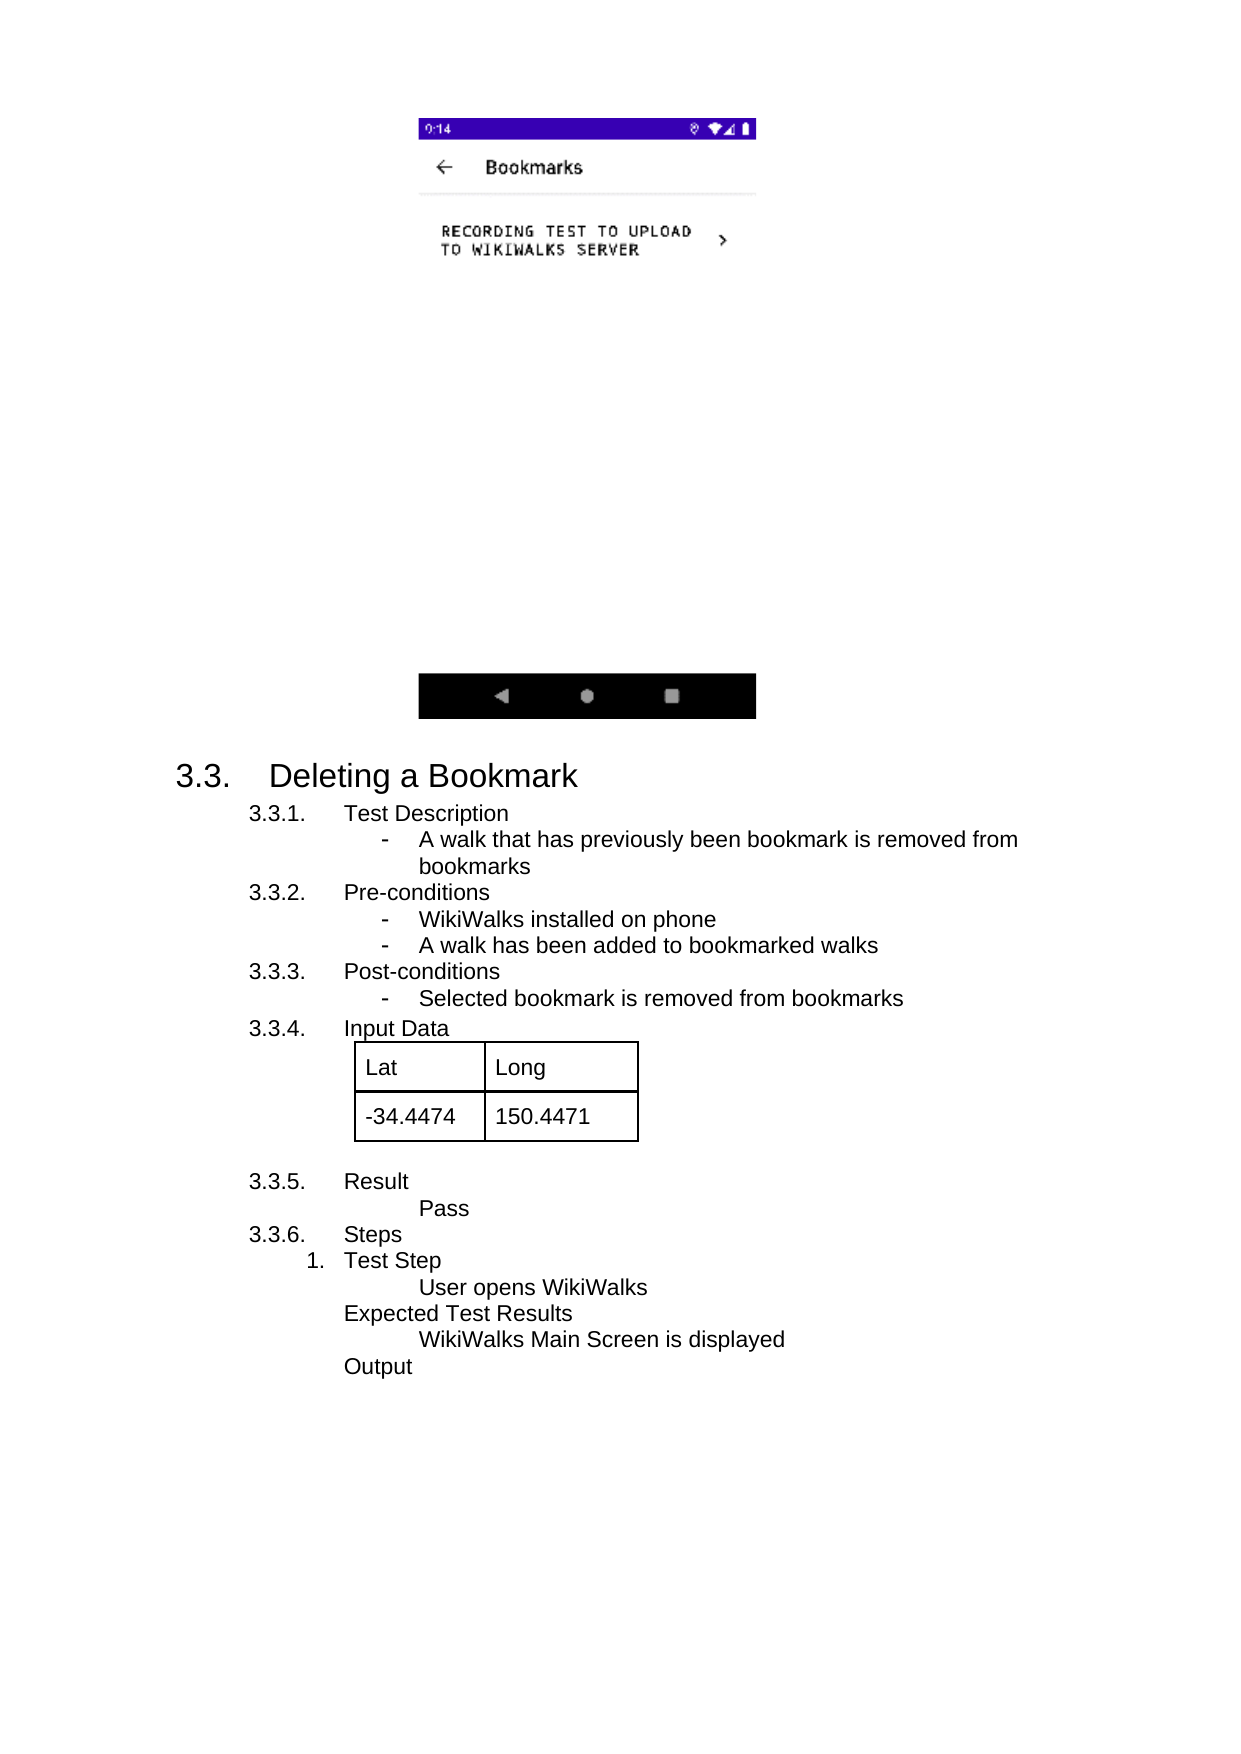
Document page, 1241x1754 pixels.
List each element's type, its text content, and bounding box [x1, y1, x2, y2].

text Output [268, 1353, 1122, 1379]
text User opens WikiWalks [268, 1273, 1122, 1300]
list WikiWalks installed on phone [381, 906, 1122, 932]
list A walk has been added to bookmarked walks [381, 932, 1122, 958]
list Selected bookmark is removed from bookmarks [381, 984, 1122, 1011]
list Post-conditions [306, 958, 1122, 984]
text Pass [343, 1194, 1122, 1221]
table_cell 150.4471 [486, 1093, 637, 1140]
table_header Lat [356, 1043, 484, 1090]
table_cell -34.4474 [356, 1093, 484, 1140]
list A walk that has previously been bookmark is removed from bookmarks [381, 826, 1122, 879]
subtitle Deleting a Bookmark [231, 756, 1122, 794]
table_header Long [486, 1043, 637, 1090]
list Input Data [306, 1015, 1122, 1041]
picture [418, 118, 757, 719]
list Steps [306, 1221, 1122, 1247]
text Expected Test Results [268, 1300, 1122, 1326]
list Pre-conditions [306, 879, 1122, 906]
list Test Step [306, 1247, 1122, 1273]
list Result [306, 1168, 1122, 1194]
list Test Description [306, 800, 1122, 826]
text WikiWalks Main Screen is displayed [268, 1326, 1122, 1353]
